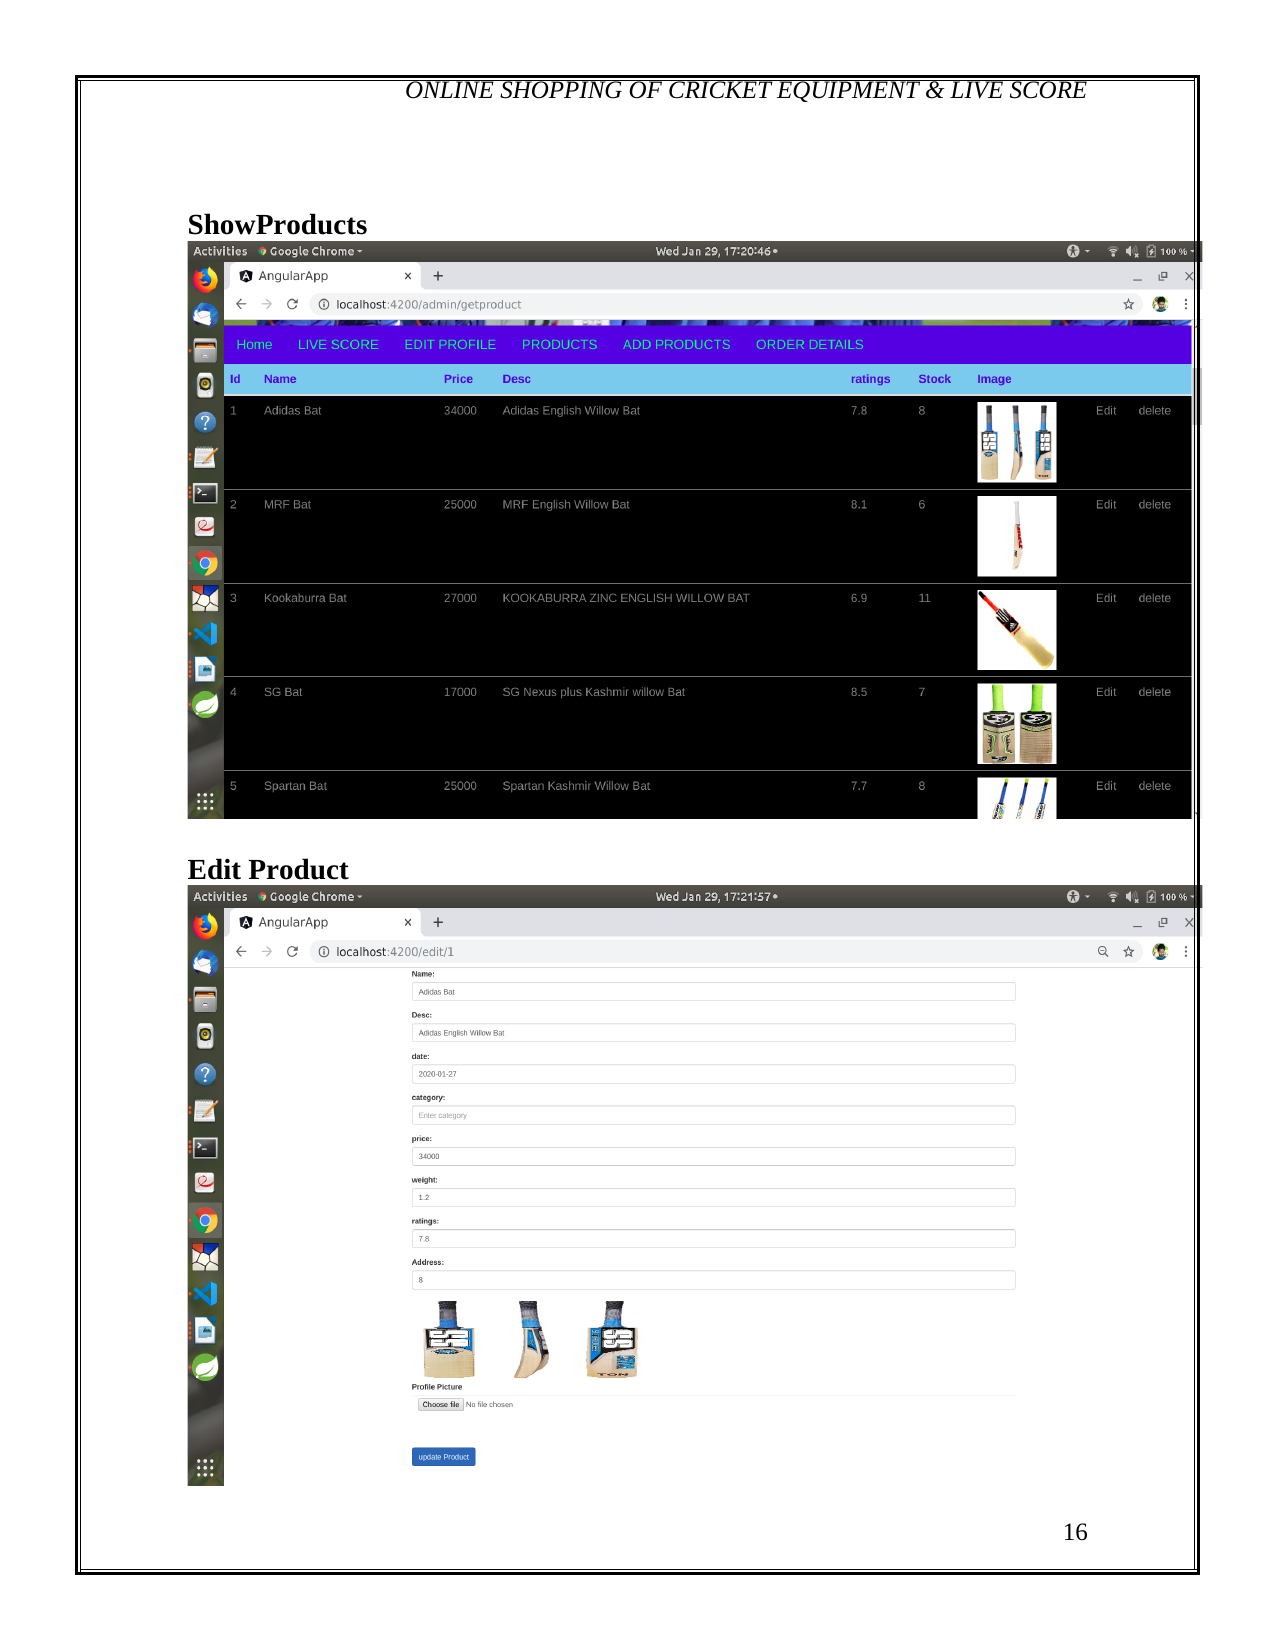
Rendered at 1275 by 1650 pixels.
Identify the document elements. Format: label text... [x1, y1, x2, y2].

picture [187, 885, 1194, 1486]
text Edit Product [187, 852, 1087, 885]
text ShowProducts [187, 207, 1087, 241]
picture [187, 241, 1194, 819]
